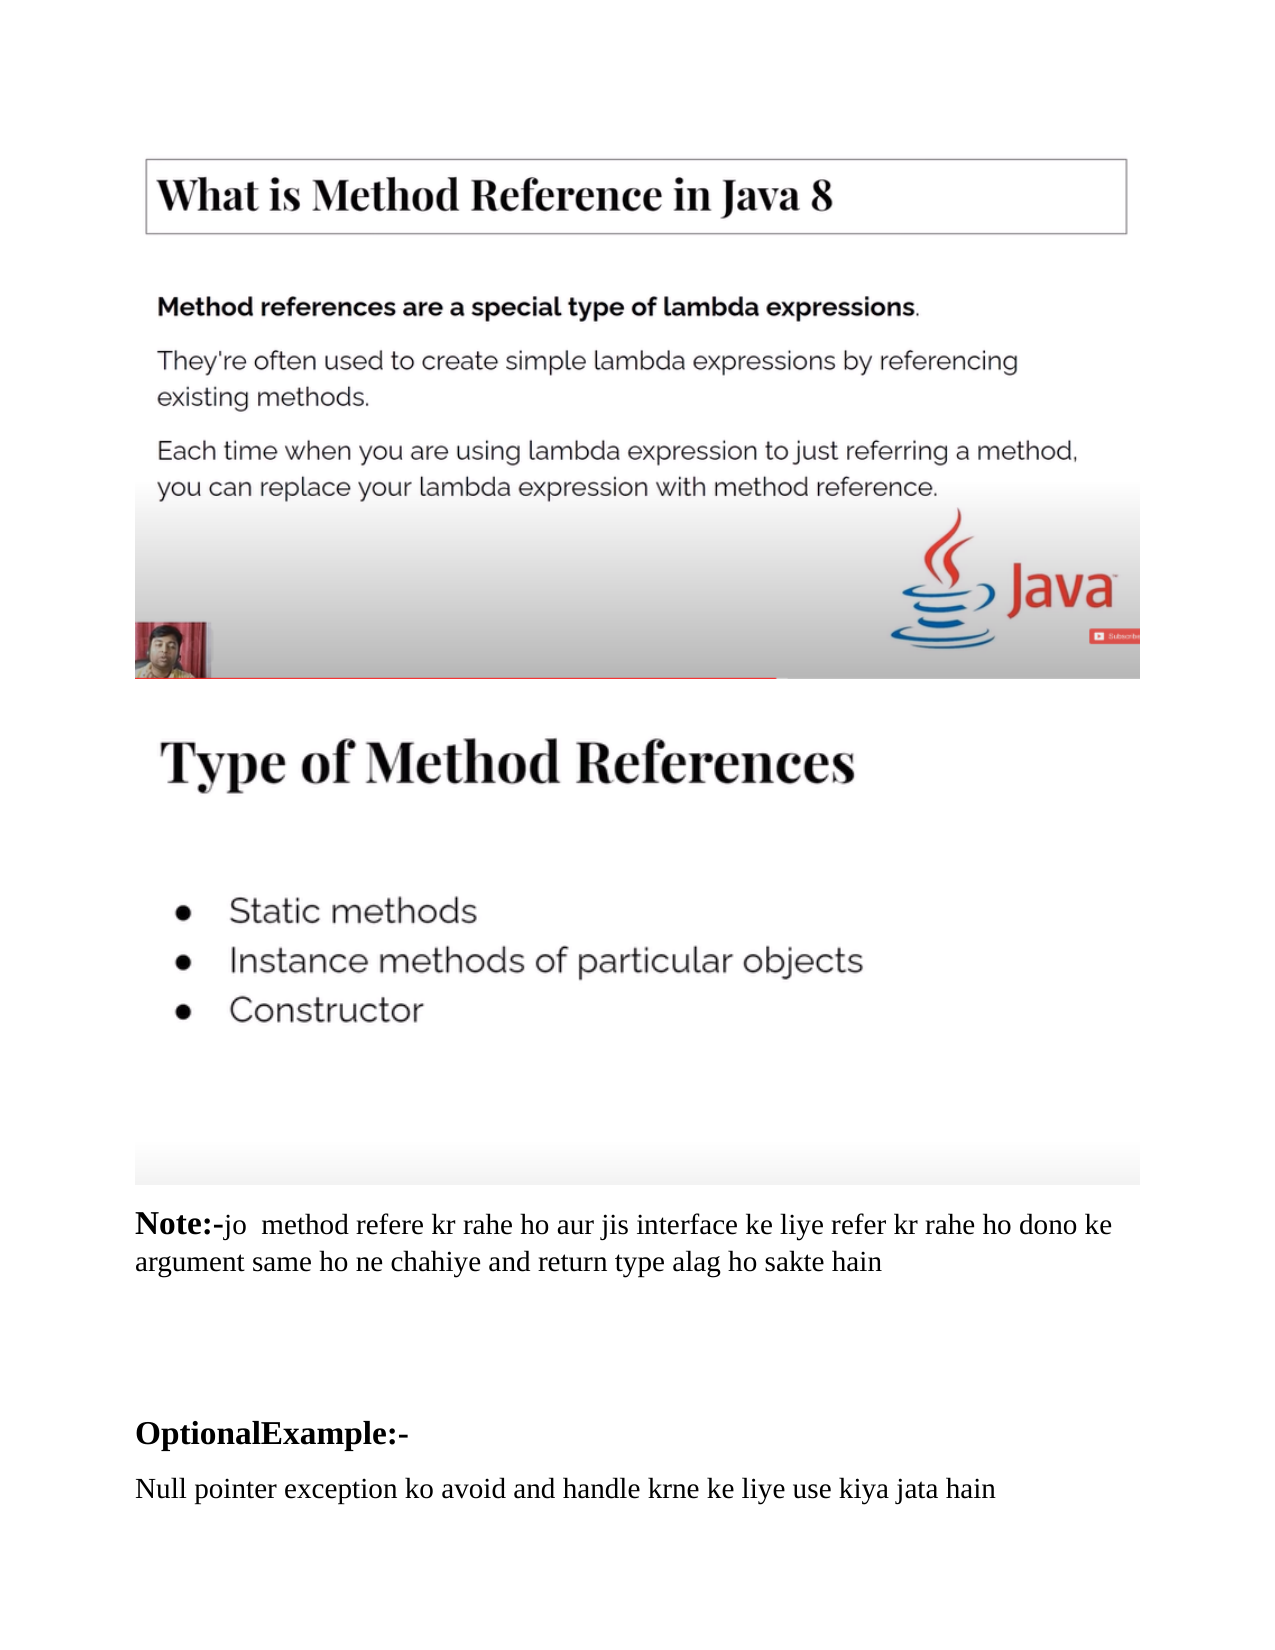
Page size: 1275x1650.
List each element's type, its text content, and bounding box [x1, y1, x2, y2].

text Note:-jo method refere kr rahe ho aur jis interface ke liye refer kr rahe ho dono ke argument same ho ne chahiye and return type alag ho sakte hain [135, 1203, 1140, 1278]
picture [135, 141, 1140, 679]
text OptionalExample:- [135, 1413, 1140, 1452]
picture [135, 697, 1140, 1185]
text Null pointer exception ko avoid and handle krne ke liye use kiya jata hain [135, 1471, 1140, 1505]
